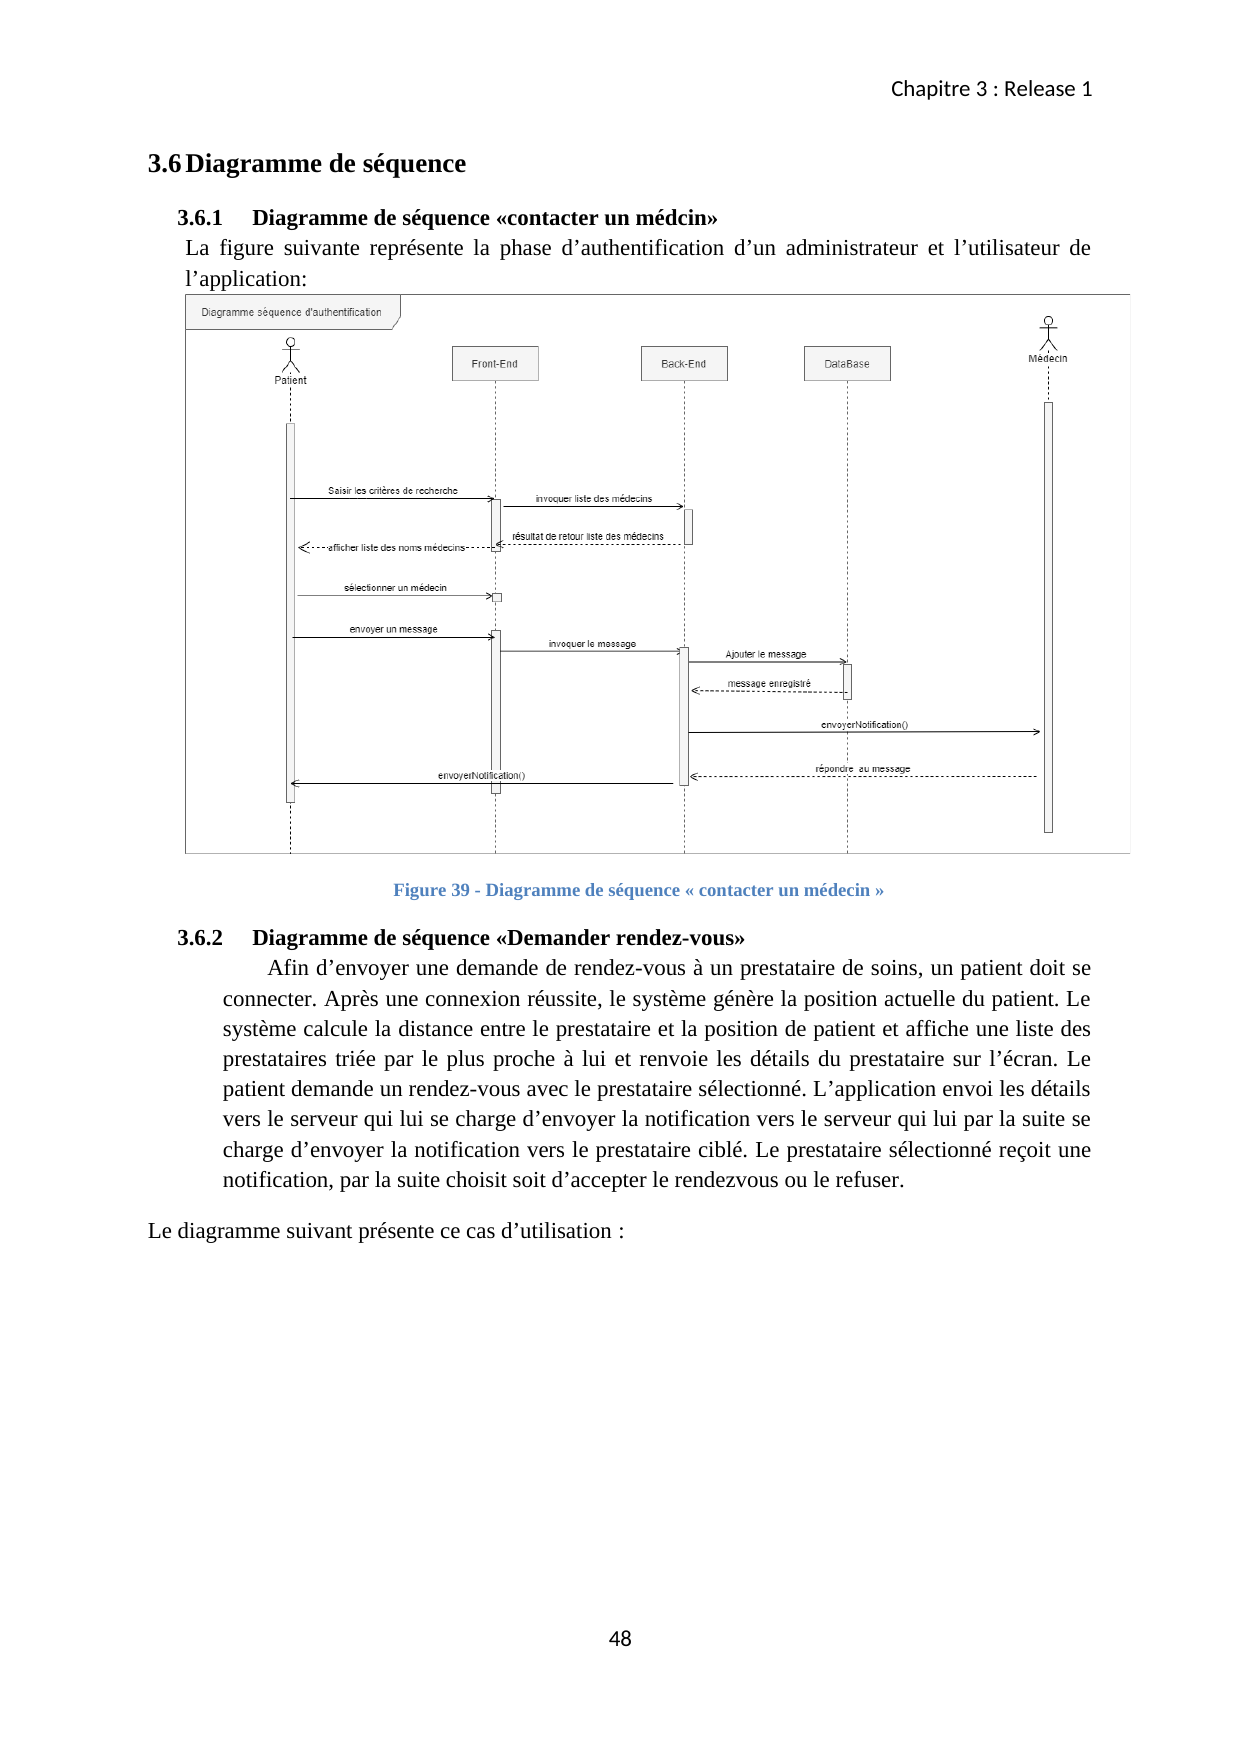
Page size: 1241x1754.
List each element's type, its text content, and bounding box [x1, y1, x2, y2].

picture [185, 294, 1130, 854]
text Le diagramme suivant présente ce cas d’utilisation : [148, 1217, 1093, 1243]
text Figure 39 - Diagramme de séquence « contacter un médecin » [185, 879, 1093, 900]
subtitle Diagramme de séquence «contacter un médcin» [177, 204, 1093, 231]
subtitle Diagramme de séquence «Demander rendez-vous» [177, 924, 1093, 951]
list La figure suivante représente la phase d’authentification d’un administrateur et l’utilisateur de l’application: [185, 234, 1093, 291]
text Afin d’envoyer une demande de rendez-vous à un prestataire de soins, un patient doit se connecter. Après une connexion réussite, le système génère la position actuelle du patient. Le système calcule la distance entre le prestataire et la position de patient et affiche une liste des prestataires triée par le plus proche à lui et renvoie les détails du prestataire sur l’écran. Le patient demande un rendez-vous avec le prestataire sélectionné. L’application envoi les détails vers le serveur qui lui se charge d’envoyer la notification vers le serveur qui lui par la suite se charge d’envoyer la notification vers le prestataire ciblé. Le prestataire sélectionné reçoit une notification, par la suite choisit soit d’accepter le rendezvous ou le refuser. [223, 954, 1093, 1192]
subtitle Diagramme de séquence [148, 148, 1093, 179]
